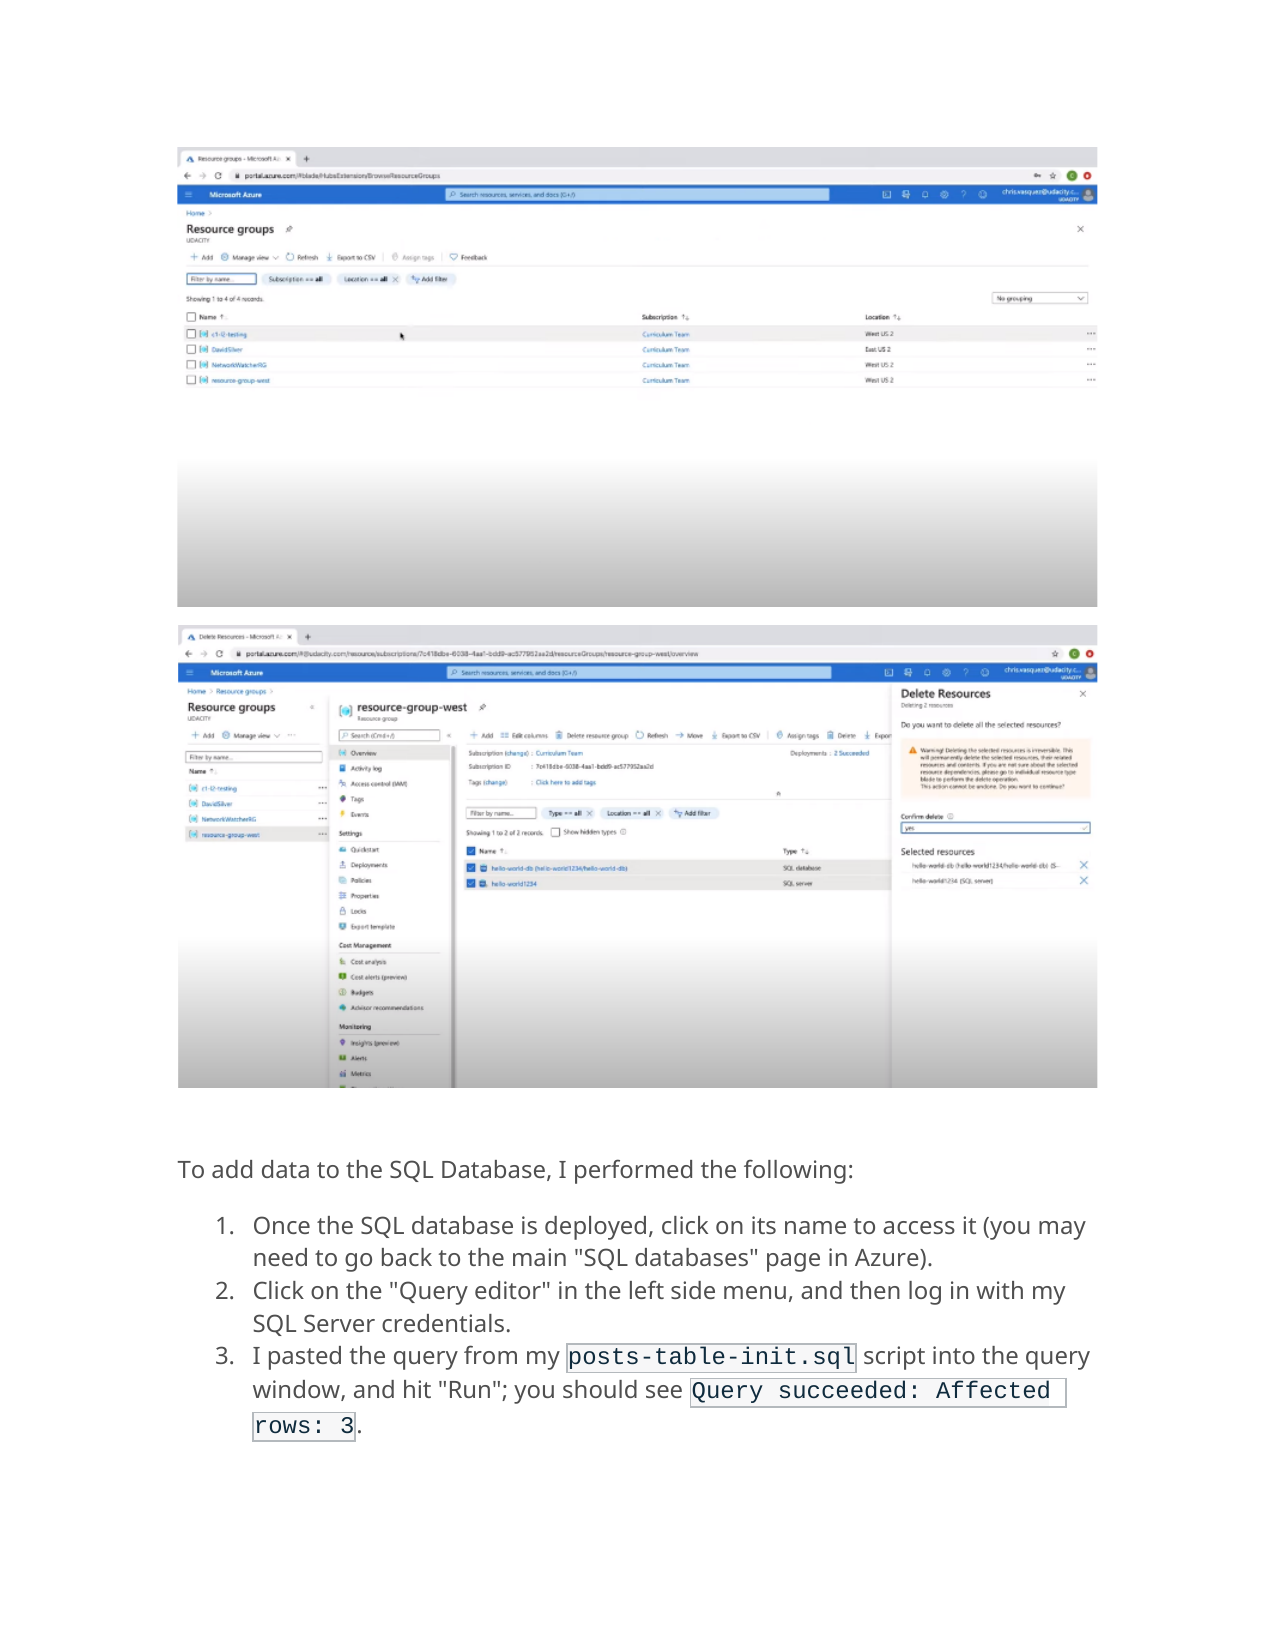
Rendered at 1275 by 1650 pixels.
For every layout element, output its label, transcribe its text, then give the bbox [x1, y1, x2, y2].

list I pasted the query from my posts-table-init.sql script into the query window, and hit "Run"; you should see Query succeeded: Affected rows: 3. [215, 1339, 1098, 1442]
list Once the SQL database is deployed, click on its name to access it (you may need to go back to the main "SQL databases" page in Azure). [215, 1208, 1098, 1274]
picture [177, 147, 1098, 607]
picture [177, 625, 1098, 1088]
text To add data to the SQL Database, I performed the following: [177, 1152, 1098, 1185]
list Click on the "Query editor" in the left side menu, and then log in with my SQL Server credentials. [215, 1274, 1098, 1339]
